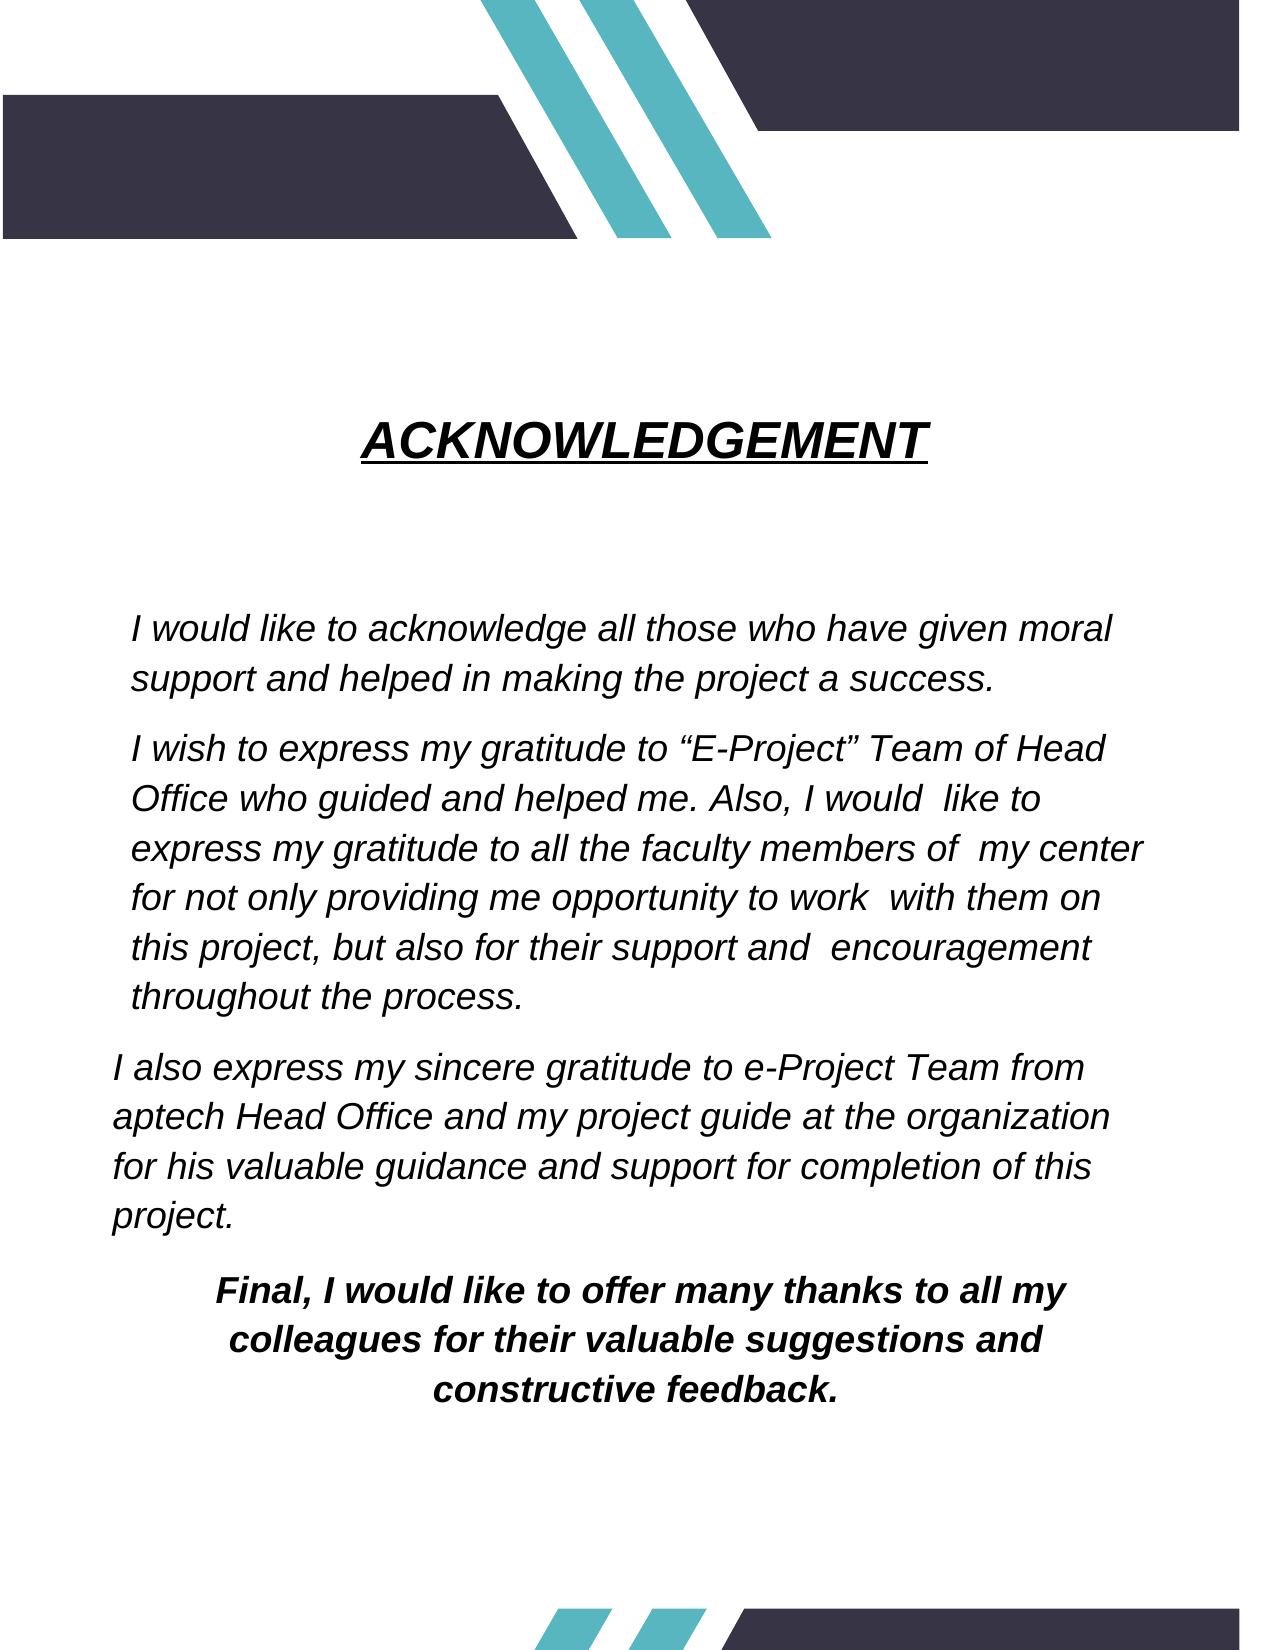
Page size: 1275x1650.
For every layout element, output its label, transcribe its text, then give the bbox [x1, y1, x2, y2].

text ACKNOWLEDGEMENT [131, 409, 1162, 469]
text I wish to express my gratitude to “E-Project” Team of Head Office who guided and helped me. Also, I would like to express my gratitude to all the faculty members of my center for not only providing me opportunity to work with them on this project, but also for their support and encouragement throughout the process. [131, 727, 1162, 1018]
subtitle I also express my sincere gratitude to e-Project Team from aptech Head Office and my project guide at the organization for his valuable guidance and support for completion of this project. [112, 1045, 1162, 1237]
text I would like to acknowledge all those who have given moral support and helped in making the project a success. [131, 607, 1162, 699]
subtitle Final, I would like to offer many thanks to all my colleagues for their valuable suggestions and constructive feedback. [112, 1268, 1162, 1410]
